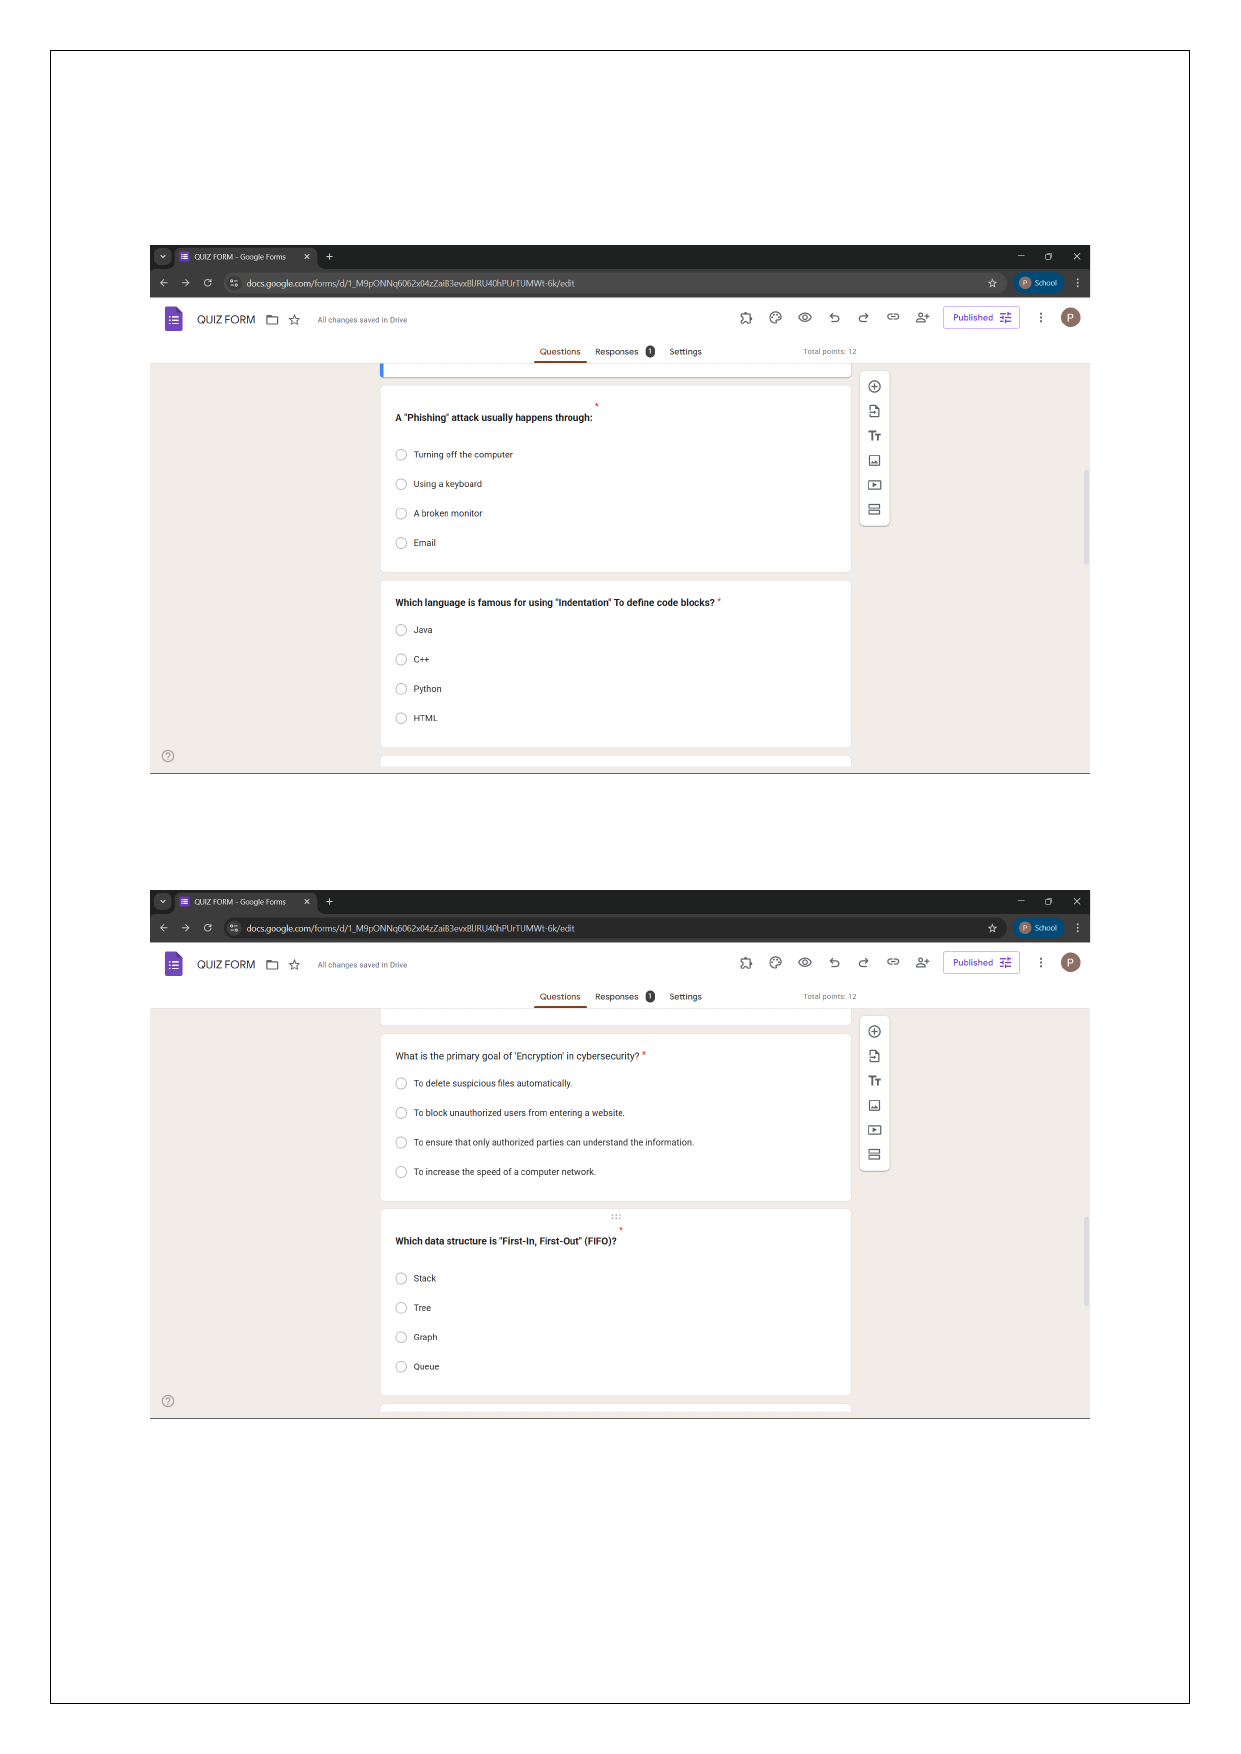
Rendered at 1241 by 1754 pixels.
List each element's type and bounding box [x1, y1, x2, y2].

picture [150, 890, 1091, 1419]
picture [150, 245, 1091, 774]
